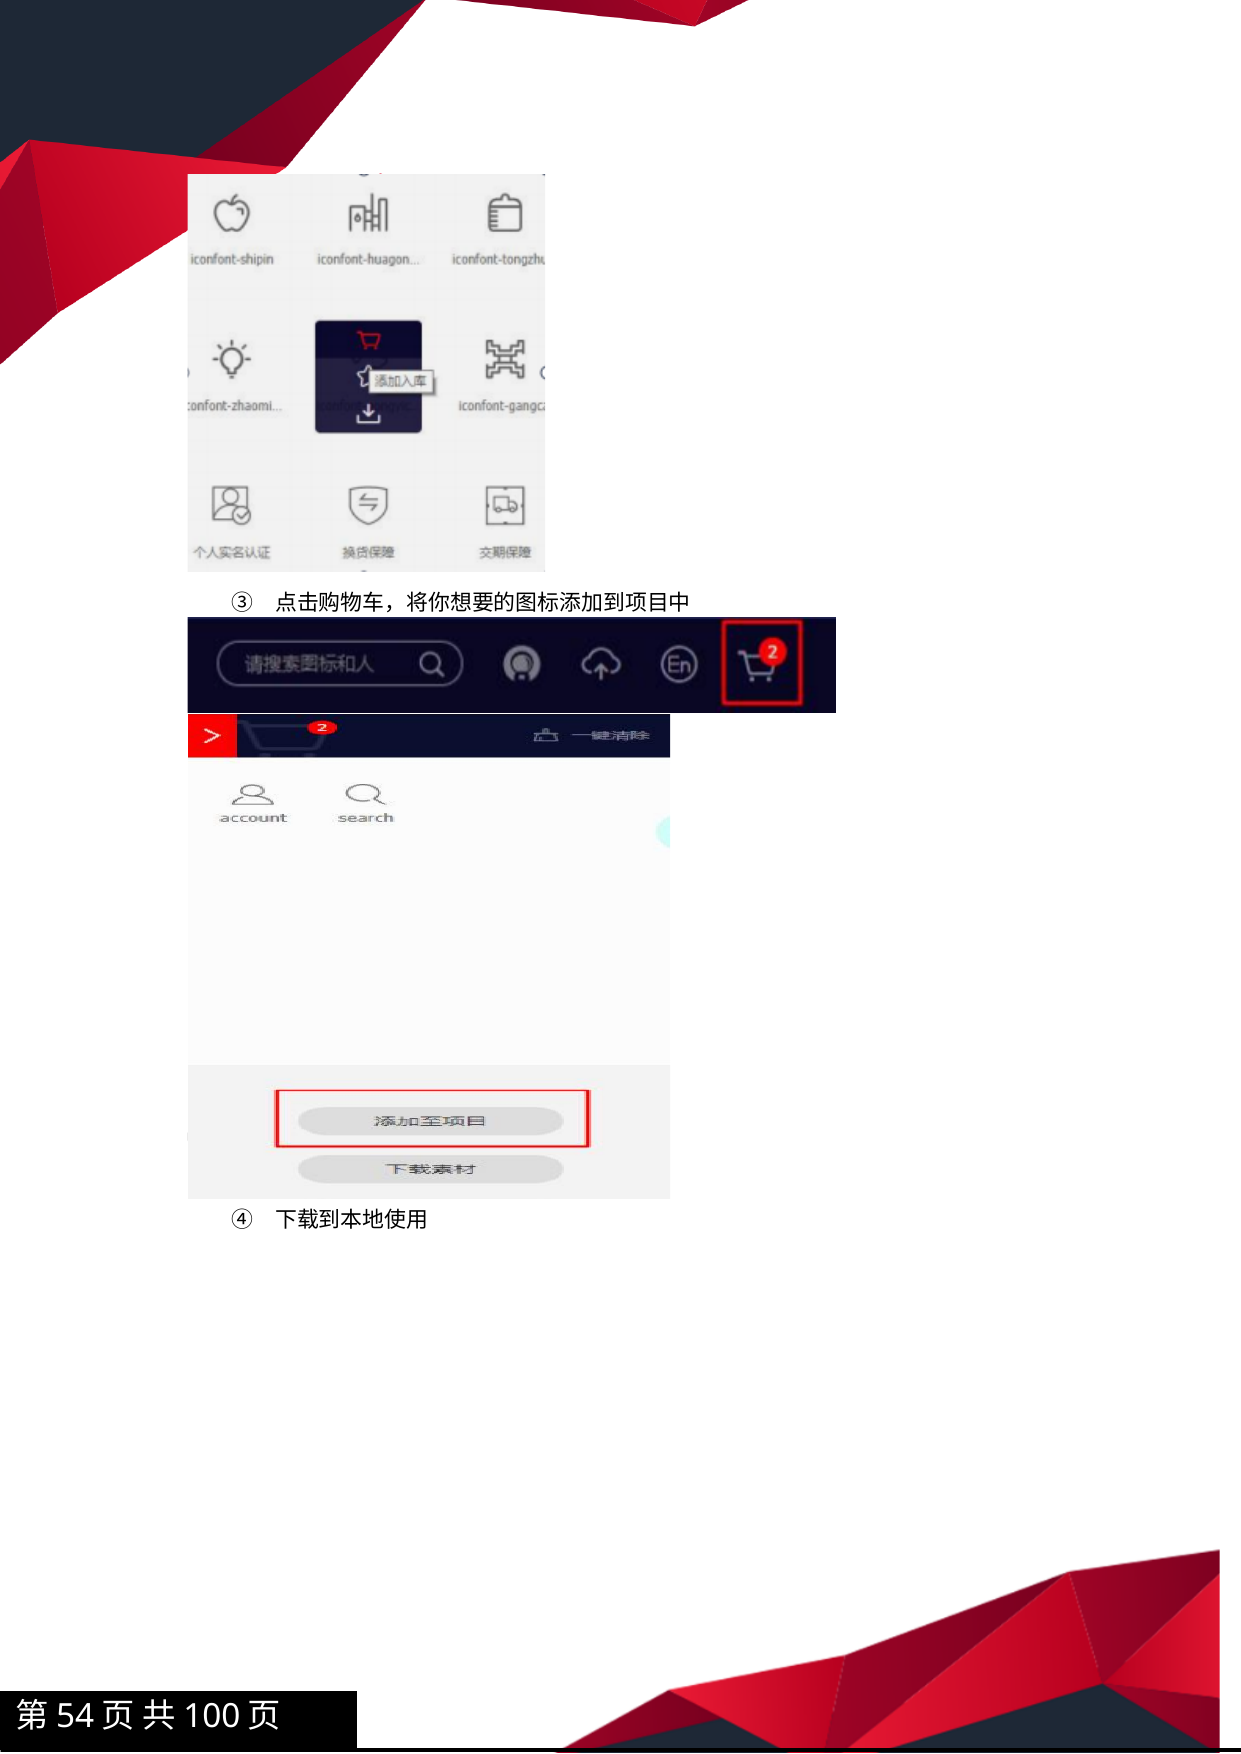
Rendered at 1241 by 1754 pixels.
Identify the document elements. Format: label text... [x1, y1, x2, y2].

picture [0, 1488, 1241, 1753]
list 下载到本地使用 [187, 1202, 1053, 1234]
picture [0, 0, 777, 572]
list 点击购物车，将你想要的图标添加到项目中 [187, 584, 1053, 617]
picture [187, 714, 671, 1199]
picture [187, 617, 836, 713]
